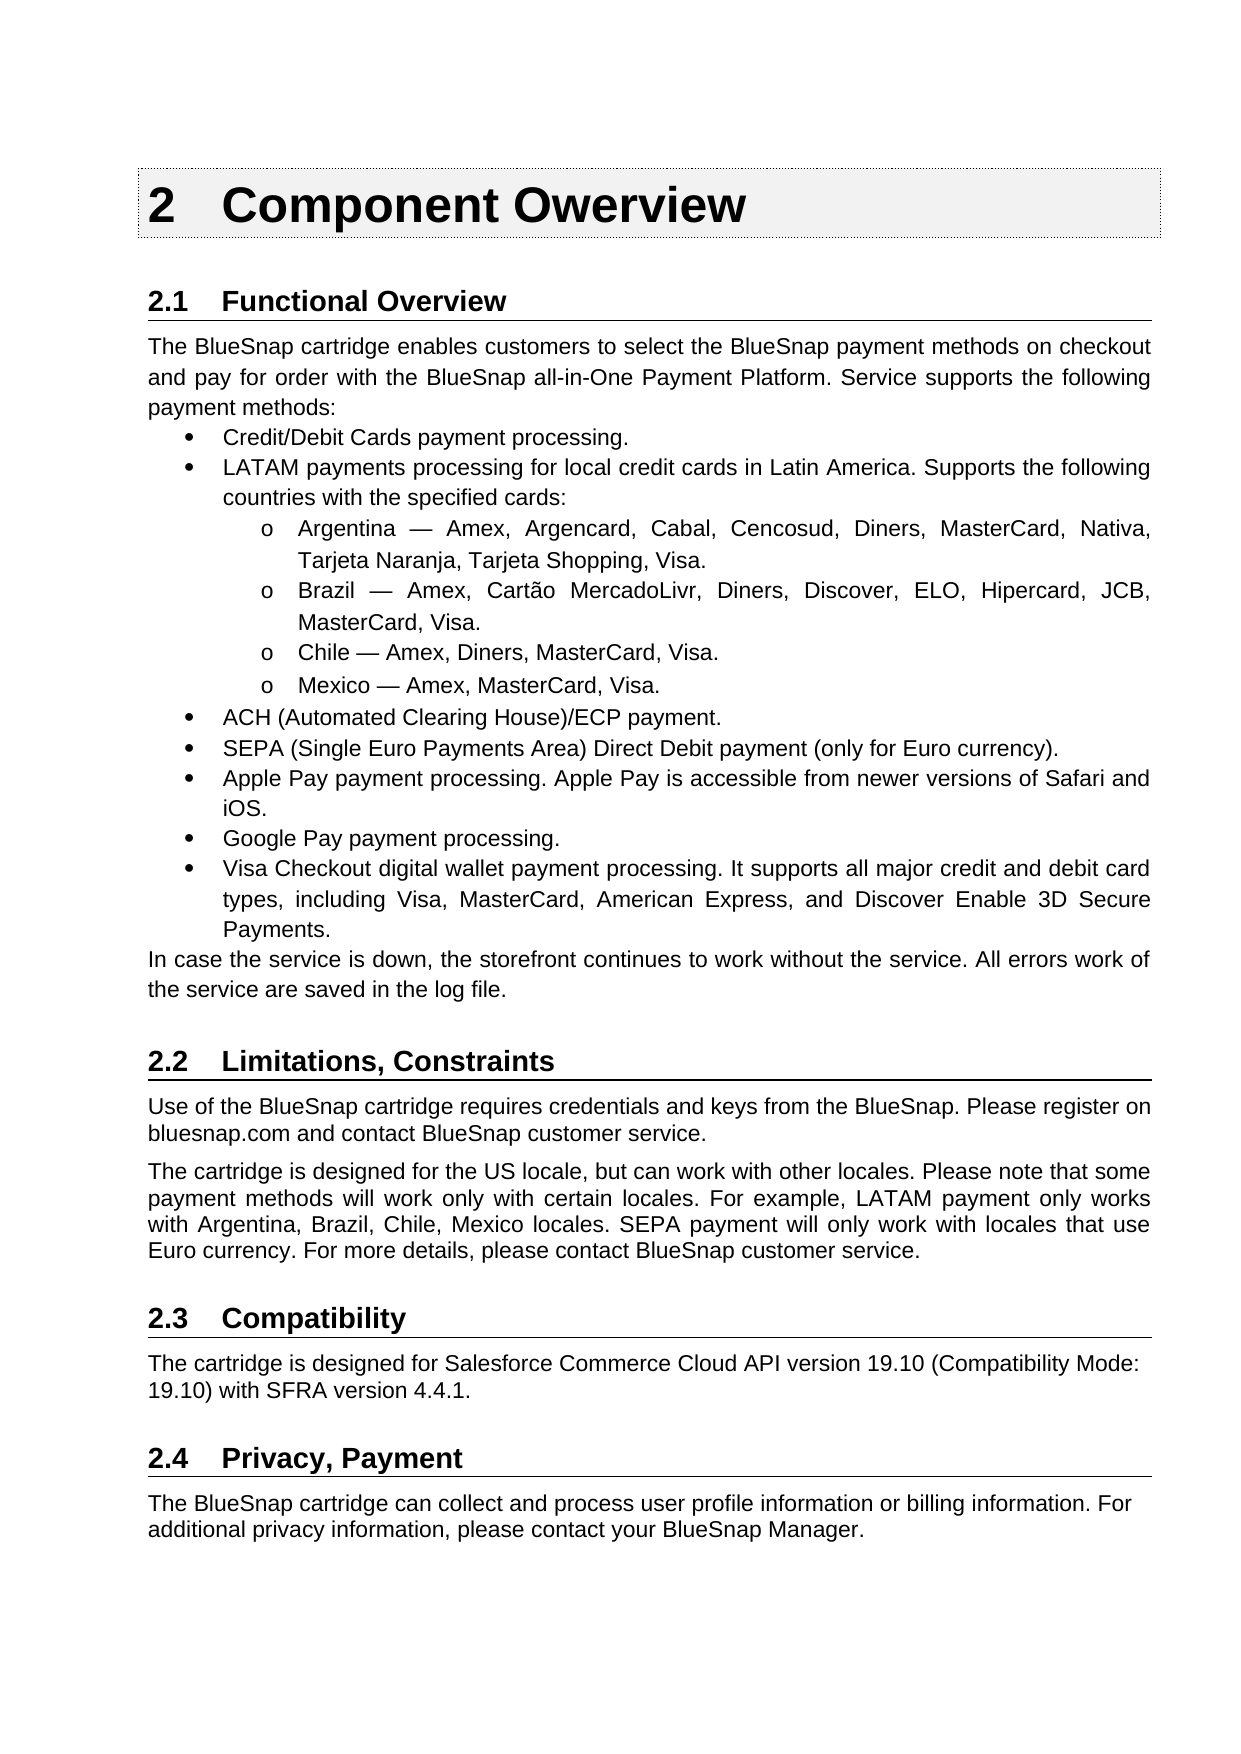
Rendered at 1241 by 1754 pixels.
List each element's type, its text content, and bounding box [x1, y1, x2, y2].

list Argentina — Amex, Argencard, Cabal, Cencosud, Diners, MasterCard, Nativa, Tarjeta Naranja, Tarjeta Shopping, Visa. [260, 514, 1152, 573]
list Visa Checkout digital wallet payment processing. It supports all major credit and debit card types, including Visa, MasterCard, American Express, and Discover Enable 3D Secure Payments. [185, 855, 1152, 942]
text Use of the BlueSnap cartridge requires credentials and keys from the BlueSnap. Please register on bluesnap.com and contact BlueSnap customer service. [148, 1093, 1152, 1146]
list Brazil — Amex, Cartão MercadoLivr, Diners, Discover, ELO, Hipercard, JCB, MasterCard, Visa. [260, 577, 1152, 636]
list Mexico — Amex, MasterCard, Visa. [260, 672, 1152, 700]
list ACH (Automated Clearing House)/ECP payment. [185, 704, 1152, 731]
text In case the service is down, the storefront continues to work without the service. All errors work of the service are saved in the log file. [148, 946, 1152, 1003]
list SEPA (Single Euro Payments Area) Direct Debit payment (only for Euro currency). [185, 734, 1152, 761]
list LATAM payments processing for local credit cards in Latin America. Supports the following countries with the specified cards: [185, 454, 1152, 511]
text The cartridge is designed for Salesforce Commerce Cloud API version 19.10 (Compatibility Mode: 19.10) with SFRA version 4.4.1. [148, 1350, 1152, 1403]
text The BlueSnap cartridge enables customers to select the BlueSnap payment methods on checkout and pay for order with the BlueSnap all-in-One Payment Platform. Service supports the following payment methods: [148, 333, 1152, 420]
subtitle Component Owerview [138, 168, 1161, 238]
list Apple Pay payment processing. Apple Pay is accessible from newer versions of Safari and iOS. [185, 765, 1152, 821]
text The BlueSnap cartridge can collect and process user profile information or billing information. For additional privacy information, please contact your BlueSnap Manager. [148, 1490, 1152, 1542]
subtitle Functional Overview [148, 284, 1152, 320]
list Credit/Debit Cards payment processing. [185, 424, 1152, 450]
list Chile — Amex, Diners, MasterCard, Visa. [260, 639, 1152, 668]
subtitle Limitations, Constraints [148, 1044, 1152, 1079]
text The cartridge is designed for the US locale, but can work with other locales. Please note that some payment methods will work only with certain locales. For example, LATAM payment only works with Argentina, Brazil, Chile, Mexico locales. SEPA payment will only work with locales that use Euro currency. For more details, please contact BlueSnap customer service. [148, 1158, 1152, 1264]
list Google Pay payment processing. [185, 825, 1152, 852]
subtitle Privacy, Payment [148, 1441, 1152, 1476]
subtitle Compatibility [148, 1301, 1152, 1337]
